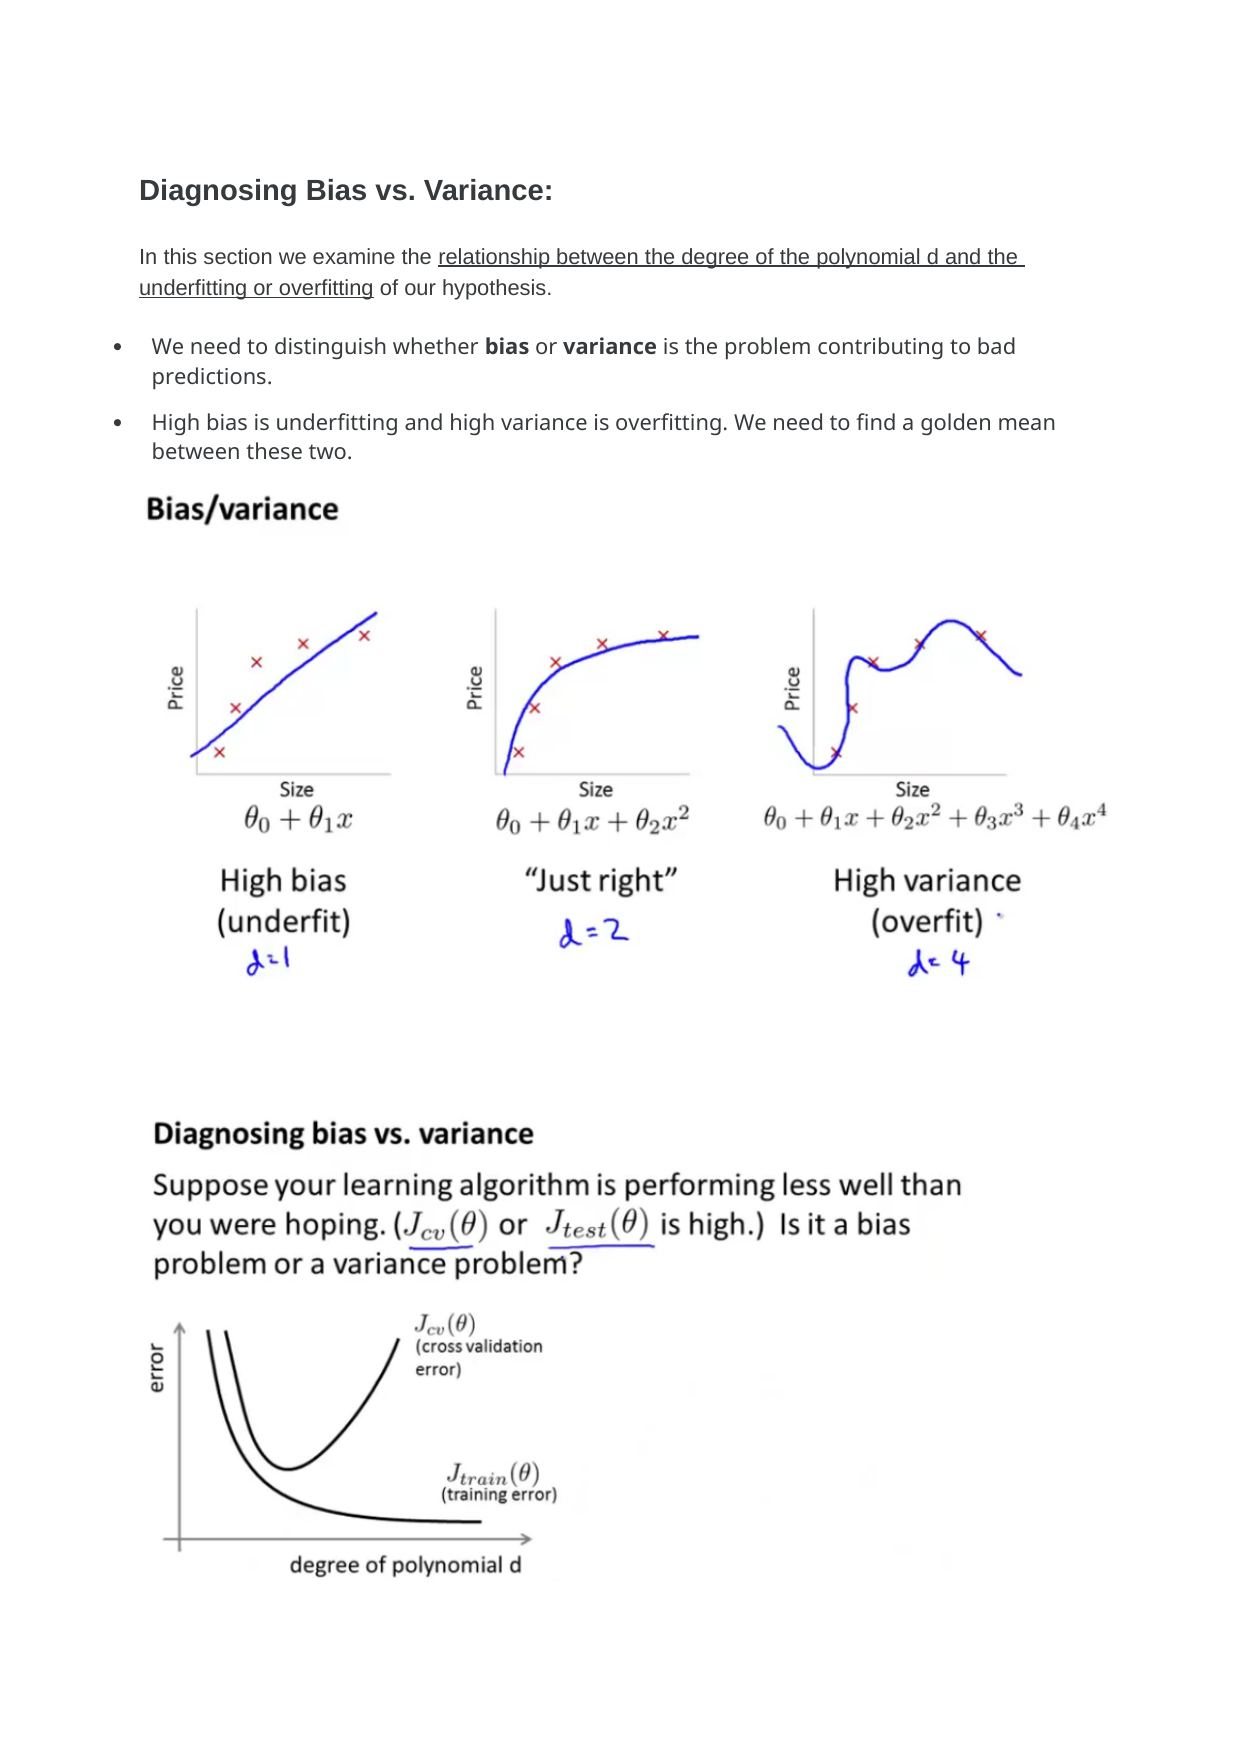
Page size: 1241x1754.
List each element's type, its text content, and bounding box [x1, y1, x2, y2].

picture [138, 481, 1114, 981]
picture [138, 1111, 976, 1582]
list High bias is underfitting and high variance is overfitting. We need to find a golden mean between these two. [114, 406, 1101, 466]
text In this section we examine the relationship between the degree of the polynomial d and the underfitting or overfitting of our hypothesis. [139, 237, 1101, 300]
list We need to distinguish whether bias or variance is the problem contributing to bad predictions. [114, 331, 1101, 391]
text Diagnosing Bias vs. Variance: [139, 150, 1101, 206]
